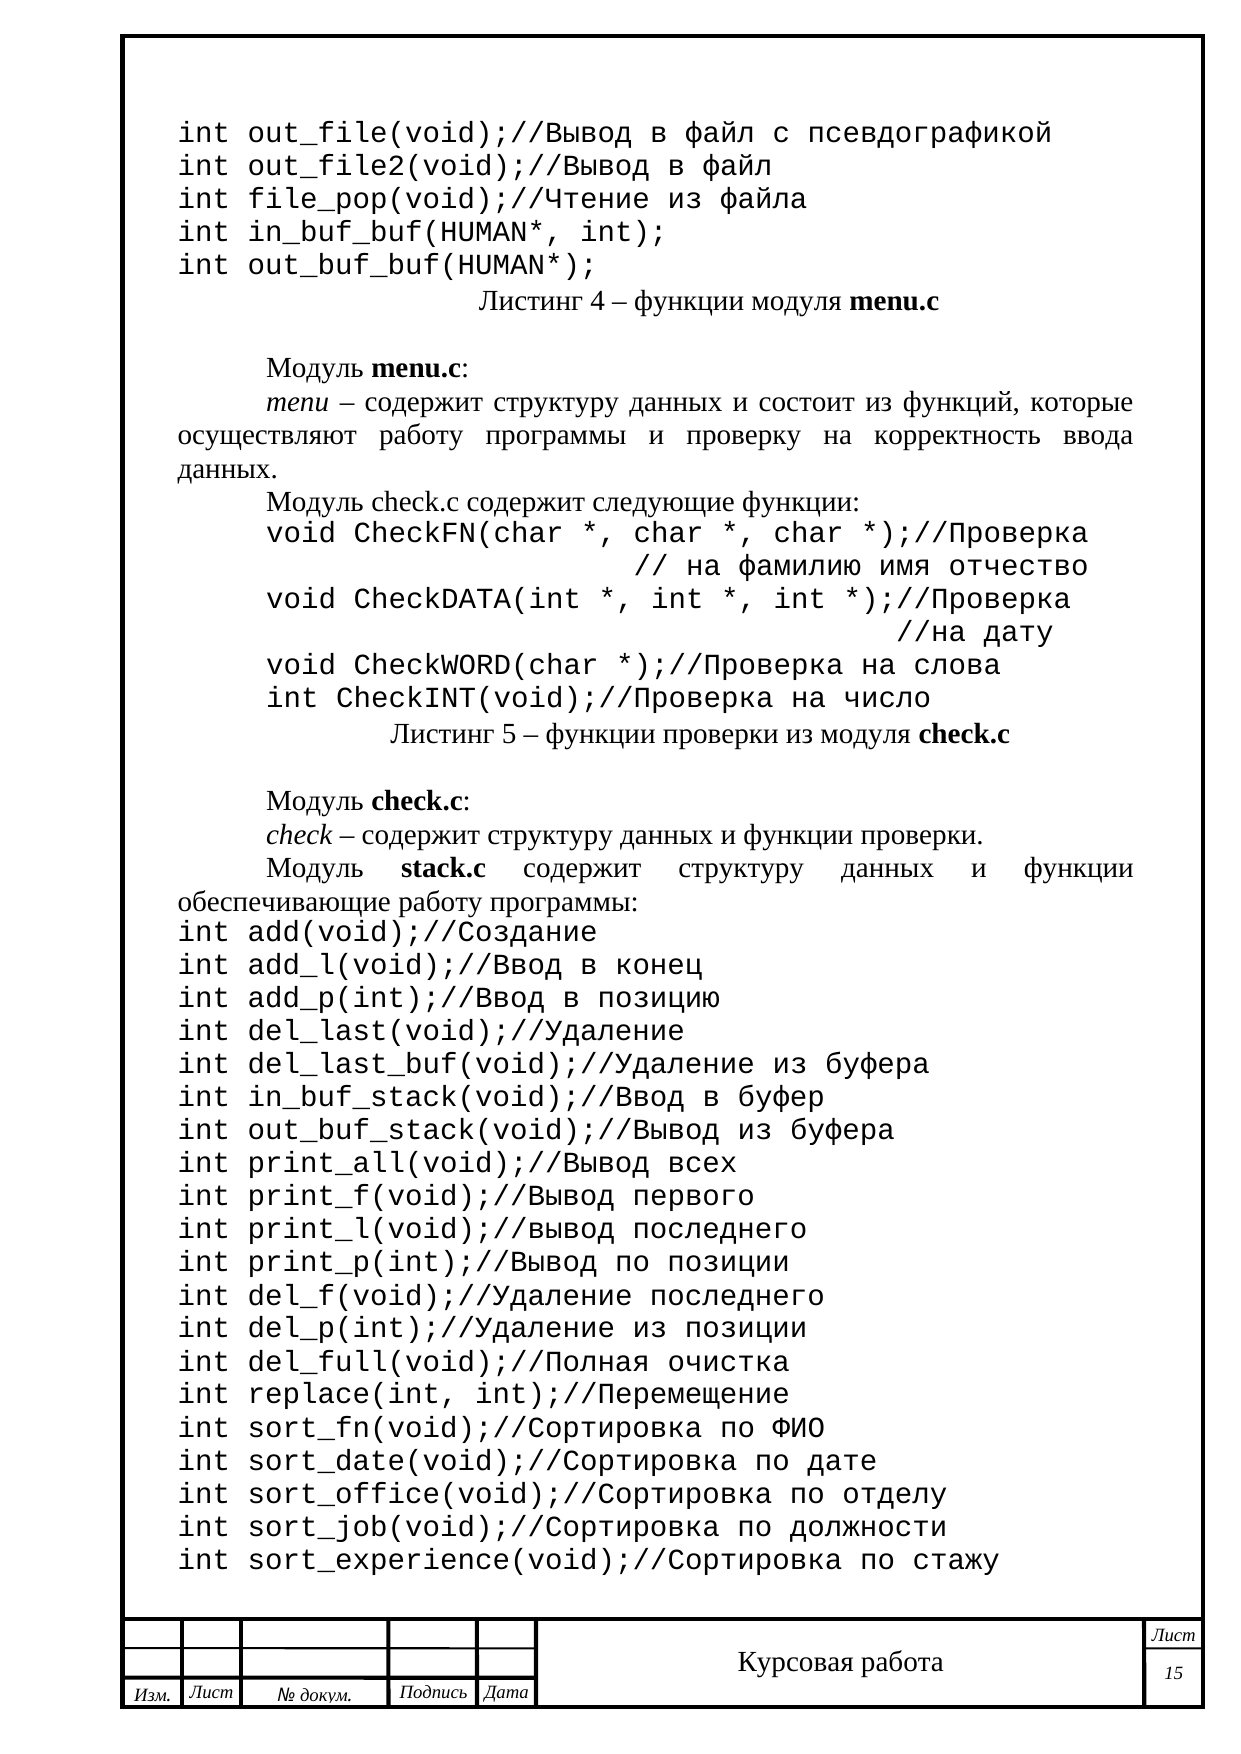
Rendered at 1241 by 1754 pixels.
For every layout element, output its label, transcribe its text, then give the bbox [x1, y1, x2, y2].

text int file_pop(void);//Чтение из файла [177, 184, 1152, 217]
text void CheckDATA(int *, int *, int *);//Проверка [177, 584, 1134, 617]
text //на дату [177, 617, 1134, 650]
text int sort_job(void);//Сортировка по должности [177, 1512, 1152, 1545]
text int del_last(void);//Удаление [177, 1016, 1152, 1049]
text int add_l(void);//Ввод в конец [177, 950, 1152, 983]
text menu – содержит структуру данных и состоит из функций, которые осуществляют работу программы и проверку на корректность ввода данных. [177, 384, 1134, 484]
text void CheckFN(char *, char *, char *);//Проверка [177, 518, 1134, 551]
text Листинг 4 – функции модуля menu.c [177, 283, 1152, 317]
text int print_all(void);//Вывод всех [177, 1148, 1152, 1182]
text int print_l(void);//вывод последнего [177, 1214, 1152, 1248]
text int replace(int, int);//Перемещение [177, 1380, 1152, 1413]
text Листинг 5 – функции проверки из модуля check.c [177, 716, 1134, 750]
text int out_file2(void);//Вывод в файл [177, 151, 1152, 184]
text int del_last_buf(void);//Удаление из буфера [177, 1049, 1152, 1082]
list Модуль stack.c содержит структуру данных и функции обеспечивающие работу программы: [177, 850, 1134, 917]
text int in_buf_stack(void);//Ввод в буфер [177, 1082, 1152, 1116]
list Модуль check.c: [177, 783, 1134, 817]
text int out_buf_stack(void);//Вывод из буфера [177, 1116, 1152, 1148]
text int sort_fn(void);//Сортировка по ФИО [177, 1413, 1152, 1446]
text Модуль check.c содержит следующие функции: [177, 484, 1134, 518]
text int out_buf_buf(HUMAN*); [177, 250, 1152, 283]
text int sort_office(void);//Сортировка по отделу [177, 1479, 1152, 1512]
text int add(void);//Создание [177, 917, 1152, 950]
text int CheckINT(void);//Проверка на число [177, 683, 1134, 716]
list Модуль menu.c: [177, 350, 1134, 384]
text int out_file(void);//Вывод в файл с псевдографикой [177, 118, 1152, 151]
text // на фамилию имя отчество [177, 551, 1134, 584]
text check – содержит структуру данных и функции проверки. [177, 817, 1134, 850]
text int sort_date(void);//Сортировка по дате [177, 1446, 1152, 1479]
text void CheckWORD(char *);//Проверка на слова [177, 650, 1134, 683]
text int sort_experience(void);//Сортировка по стажу [177, 1545, 1152, 1578]
text int del_p(int);//Удаление из позиции [177, 1314, 1152, 1347]
text int del_f(void);//Удаление последнего [177, 1281, 1152, 1314]
text int print_f(void);//Вывод первого [177, 1182, 1152, 1214]
text int in_buf_buf(HUMAN*, int); [177, 217, 1152, 250]
text int print_p(int);//Вывод по позиции [177, 1248, 1152, 1281]
text int del_full(void);//Полная очистка [177, 1347, 1152, 1380]
text int add_p(int);//Ввод в позицию [177, 983, 1152, 1016]
